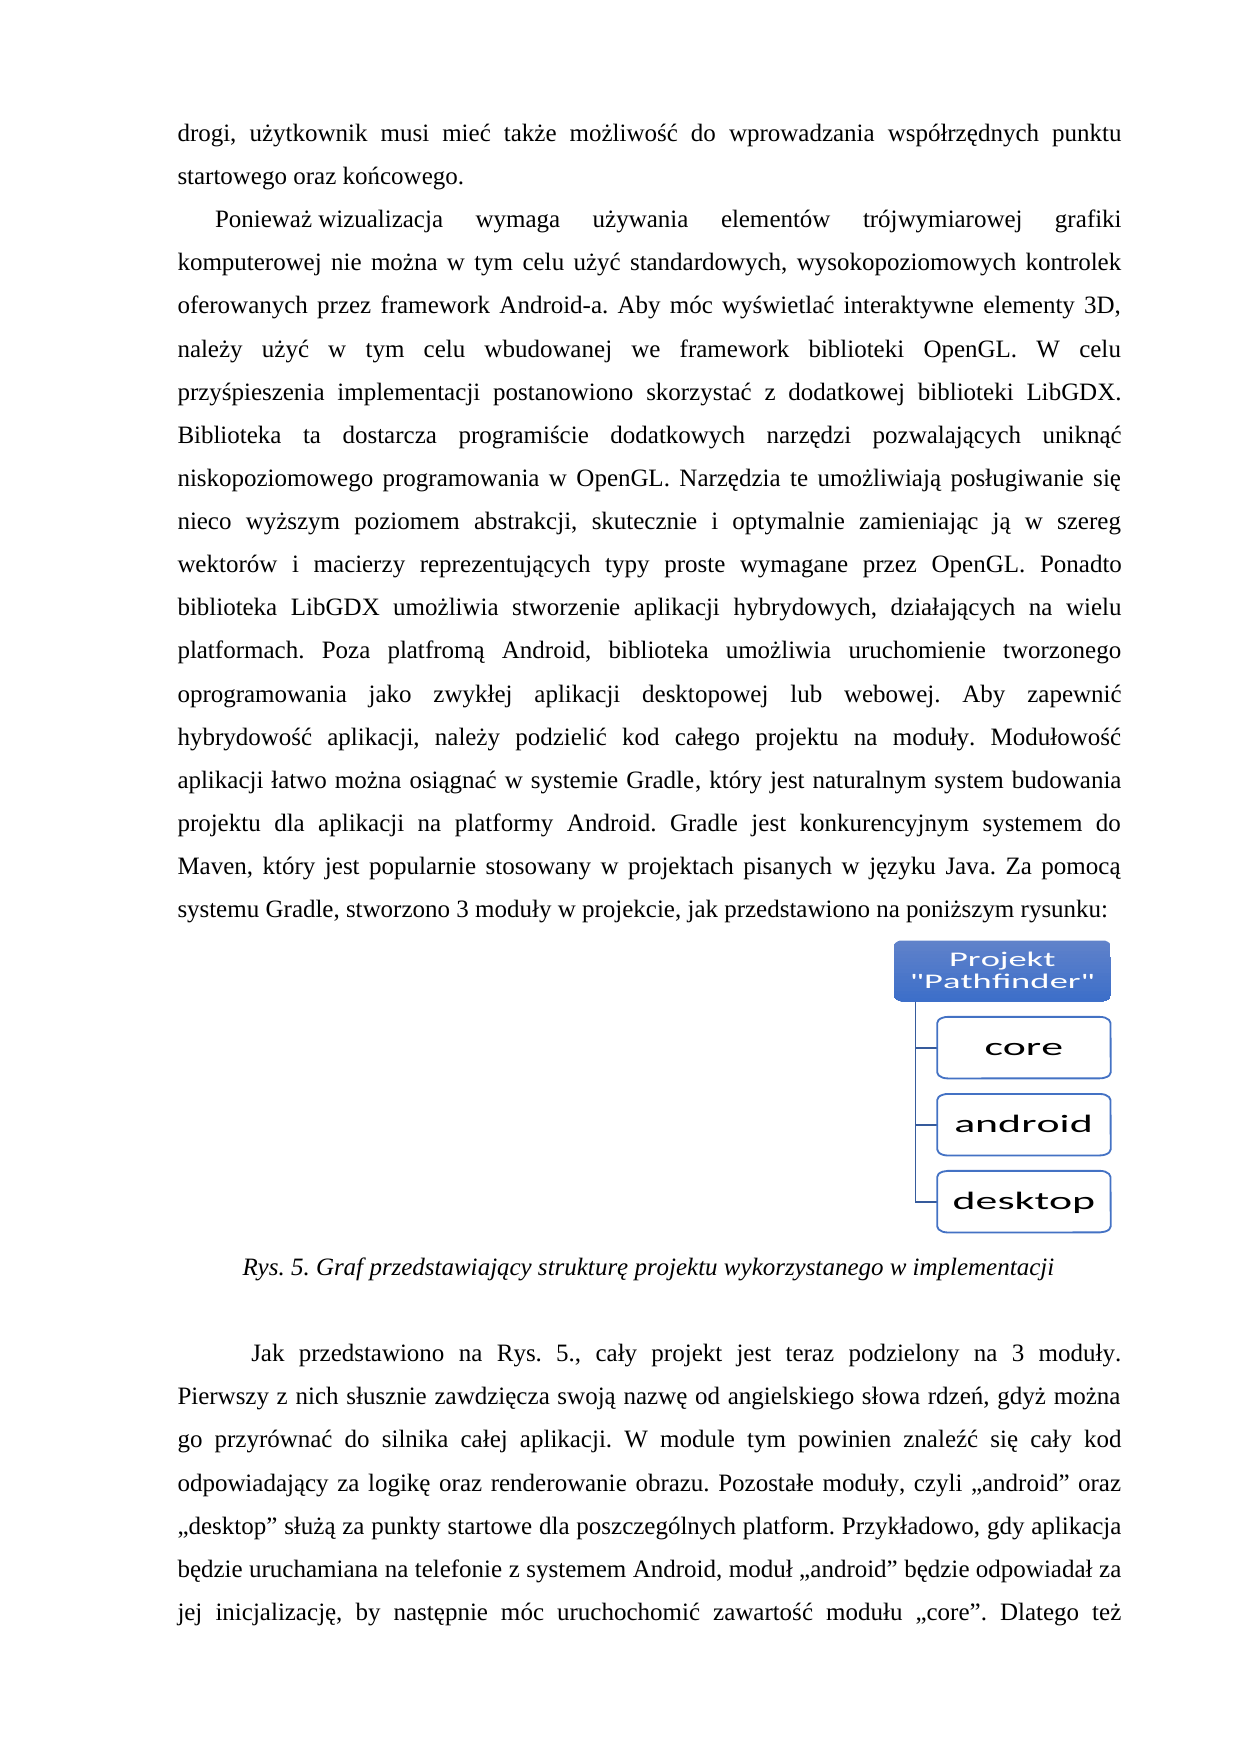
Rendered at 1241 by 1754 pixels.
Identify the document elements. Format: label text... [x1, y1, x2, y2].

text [177, 1338, 1122, 1626]
text Rys. 5. Graf przedstawiający strukturę projektu wykorzystanego w implementacji [177, 1252, 1122, 1281]
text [177, 118, 1122, 190]
text Ponieważ wizualizacja wymaga używania elementów trójwymiarowej grafiki komputerowej nie można w tym celu użyć standardowych, wysokopoziomowych kontrolek oferowanych przez framework Android-a. Aby móc wyświetlać interaktywne elementy 3D, należy użyć w tym celu wbudowanej we framework biblioteki OpenGL. W celu przyśpieszenia implementacji postanowiono skorzystać z dodatkowej biblioteki LibGDX. Biblioteka ta dostarcza programiście dodatkowych narzędzi pozwalających uniknąć niskopoziomowego programowania w OpenGL. Narzędzia te umożliwiają posługiwanie się nieco wyższym poziomem abstrakcji, skutecznie i optymalnie zamieniając ją w szereg wektorów i macierzy reprezentujących typy proste wymagane przez OpenGL. Ponadto biblioteka LibGDX umożliwia stworzenie aplikacji hybrydowych, działających na wielu platformach. Poza platfromą Android, biblioteka umożliwia uruchomienie tworzonego oprogramowania jako zwykłej aplikacji desktopowej lub webowej. Aby zapewnić hybrydowość aplikacji, należy podzielić kod całego projektu na moduły. Modułowość aplikacji łatwo można osiągnać w systemie Gradle, który jest naturalnym system budowania projektu dla aplikacji na platformy Android. Gradle jest konkurencyjnym systemem do Maven, który jest popularnie stosowany w projektach pisanych w języku Java. Za pomocą systemu Gradle, stworzono 3 moduły w projekcie, jak przedstawiono na poniższym rysunku: [177, 204, 1122, 923]
